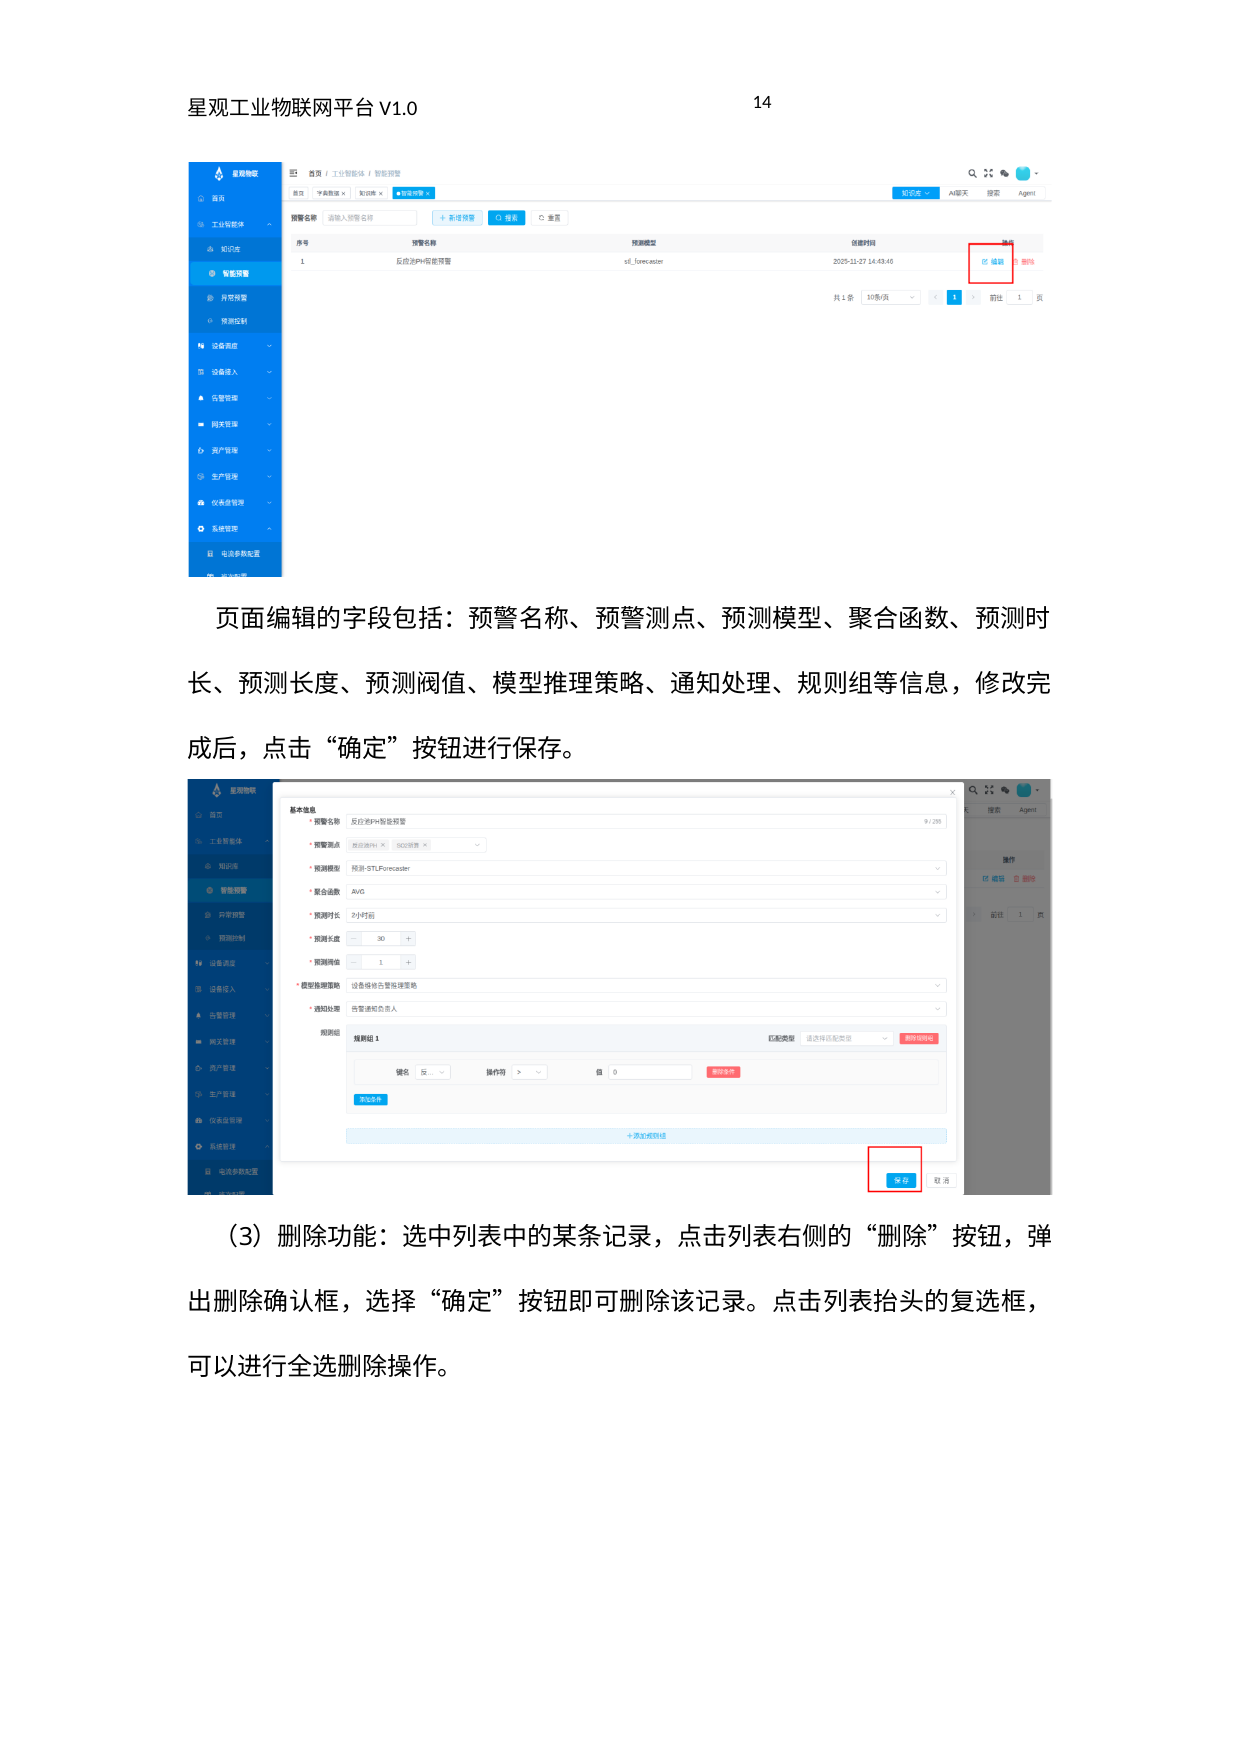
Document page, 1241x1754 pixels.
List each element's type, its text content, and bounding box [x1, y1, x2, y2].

text 页面编辑的字段包括：预警名称、预警测点、预测模型、聚合函数、预测时长、预测长度、预测阀值、模型推理策略、通知处理、规则组等信息，修改完成后，点击“确定”按钮进行保存。 [187, 584, 1053, 779]
picture [187, 779, 1053, 1195]
text （3）删除功能：选中列表中的某条记录，点击列表右侧的“删除”按钮，弹出删除确认框，选择“确定”按钮即可删除该记录。点击列表抬头的复选框，可以进行全选删除操作。 [187, 1202, 1053, 1397]
picture [188, 162, 1052, 577]
